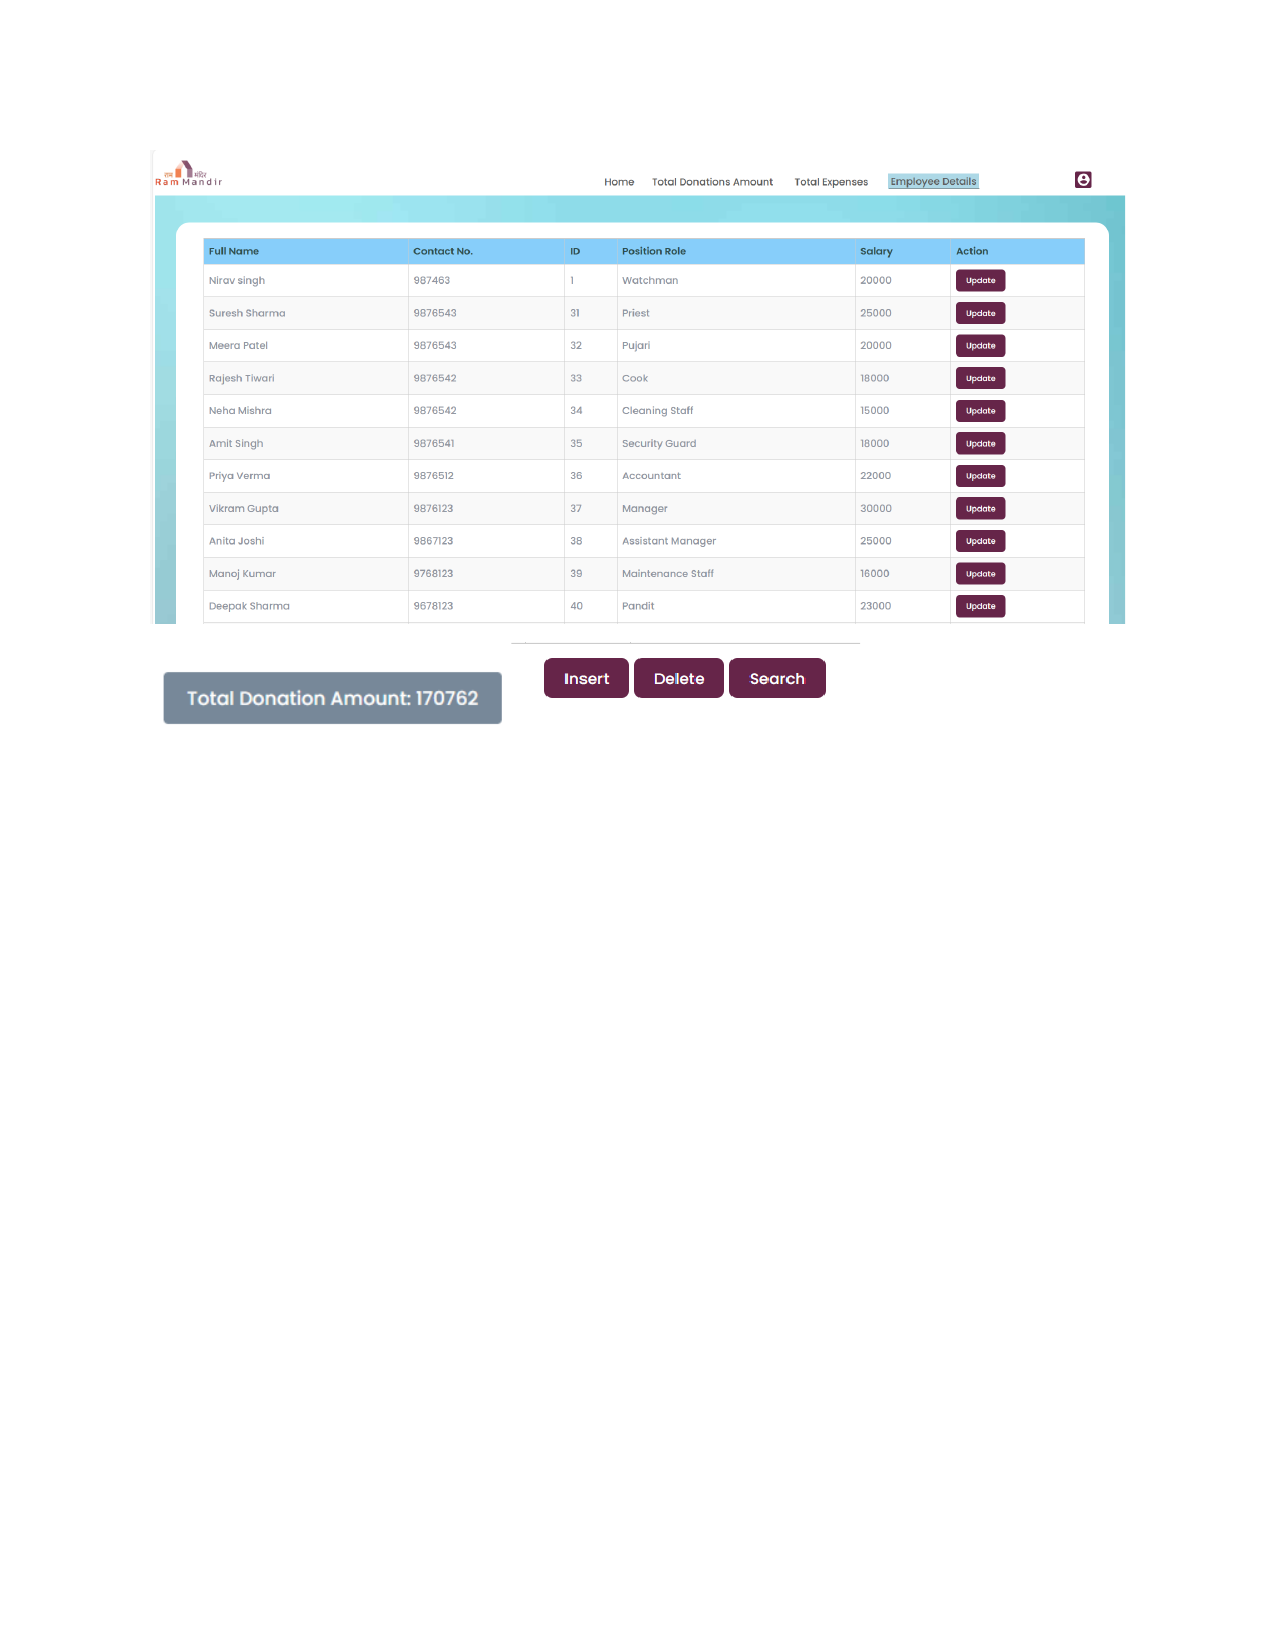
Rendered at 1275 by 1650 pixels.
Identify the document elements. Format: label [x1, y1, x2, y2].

picture [150, 642, 861, 738]
picture [150, 150, 1125, 624]
